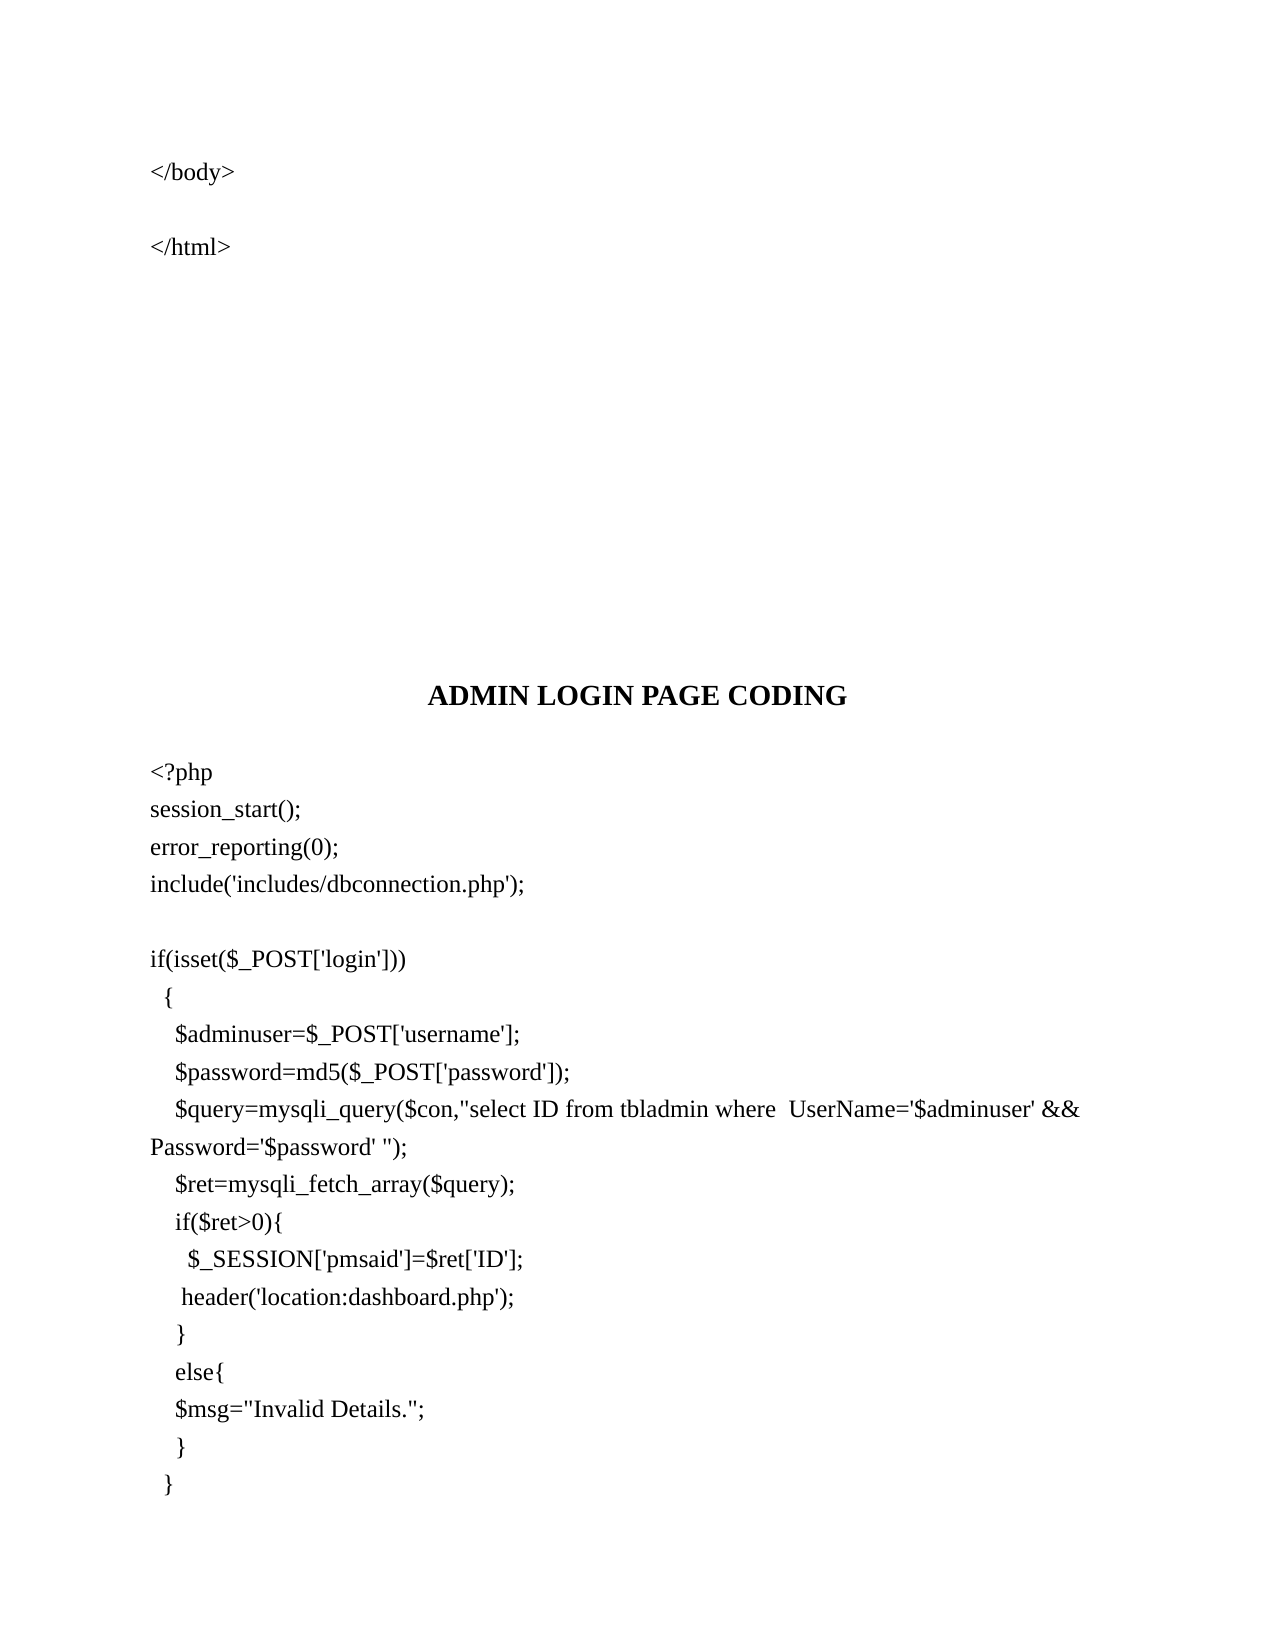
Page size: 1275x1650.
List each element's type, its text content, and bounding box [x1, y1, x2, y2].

text $ret=mysqli_fetch_array($query); [150, 1162, 1125, 1200]
text header('location:dashboard.php'); [150, 1275, 1125, 1312]
text { [150, 975, 1125, 1012]
text error_reporting(0); [150, 825, 1125, 862]
text } [150, 1312, 1125, 1350]
text <?php [150, 750, 1125, 787]
text else{ [150, 1350, 1125, 1387]
text include('includes/dbconnection.php'); [150, 862, 1125, 900]
text $query=mysqli_query($con,"select ID from tbladmin where UserName='$adminuser' && Password='$password' "); [150, 1087, 1125, 1162]
text $_SESSION['pmsaid']=$ret['ID']; [150, 1237, 1125, 1275]
text $adminuser=$_POST['username']; [150, 1012, 1125, 1050]
text ADMIN LOGIN PAGE CODING [150, 675, 1125, 712]
text </html> [150, 225, 1125, 262]
text $password=md5($_POST['password']); [150, 1050, 1125, 1087]
text session_start(); [150, 787, 1125, 825]
text $msg="Invalid Details."; [150, 1387, 1125, 1425]
text } [150, 1425, 1125, 1462]
text if($ret>0){ [150, 1200, 1125, 1237]
text } [150, 1462, 1125, 1500]
text </body> [150, 150, 1125, 187]
text if(isset($_POST['login'])) [150, 937, 1125, 975]
